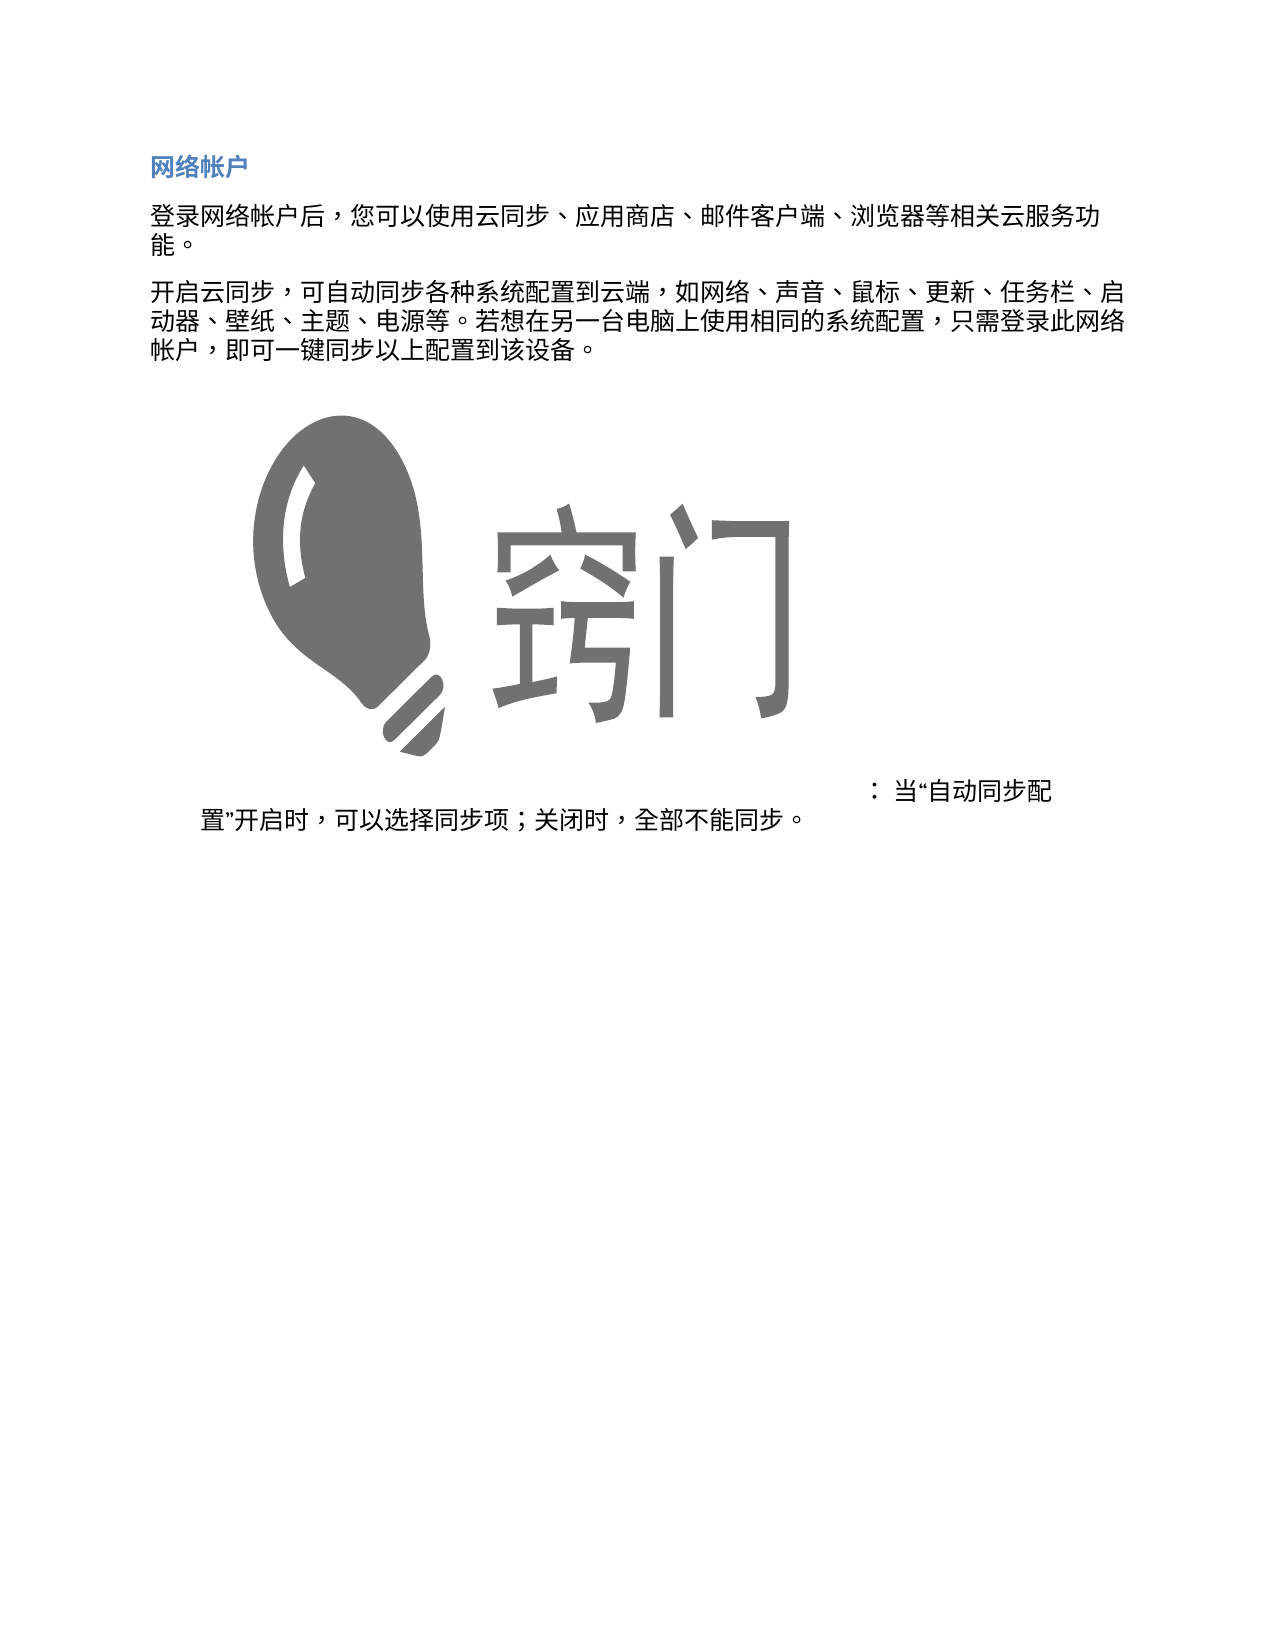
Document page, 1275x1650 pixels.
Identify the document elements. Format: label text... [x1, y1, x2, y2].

subtitle 网络帐户 [150, 150, 1125, 184]
text ： 当“自动同步配置”开启时，可以选择同步项；关闭时，全部不能同步。 [200, 384, 1075, 836]
text 登录网络帐户后，您可以使用云同步、应用商店、邮件客户端、浏览器等相关云服务功能。 [150, 203, 1125, 260]
text 开启云同步，可自动同步各种系统配置到云端，如网络、声音、鼠标、更新、任务栏、启动器、壁纸、主题、电源等。若想在另一台电脑上使用相同的系统配置，只需登录此网络帐户，即可一键同步以上配置到该设备。 [150, 279, 1125, 365]
